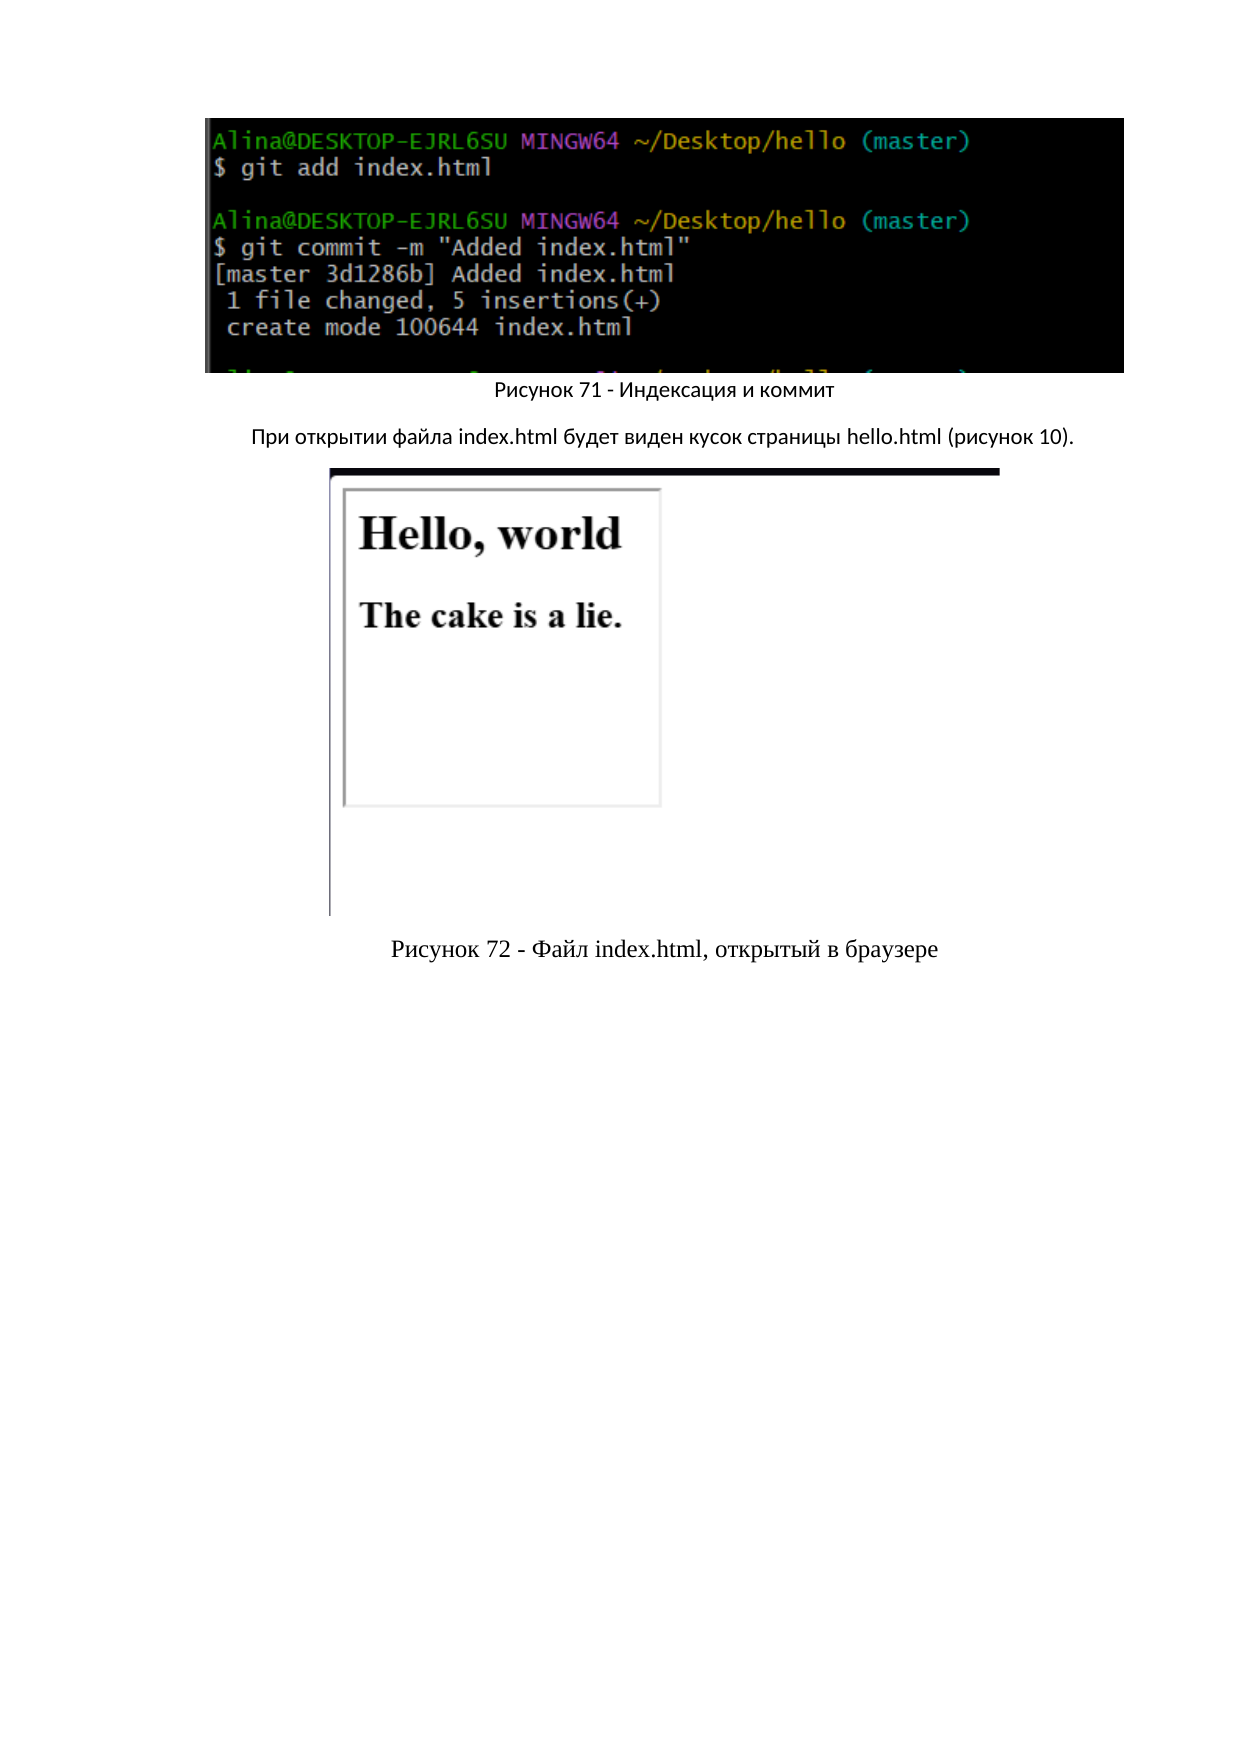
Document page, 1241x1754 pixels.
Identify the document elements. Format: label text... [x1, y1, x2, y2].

text При открытии файла index.html будет виден кусок страницы hello.html (рисунок 10). [177, 422, 1152, 450]
picture [329, 468, 1000, 916]
picture [205, 118, 1124, 373]
text Рисунок 72 - Файл index.html, открытый в браузере [177, 934, 1152, 963]
